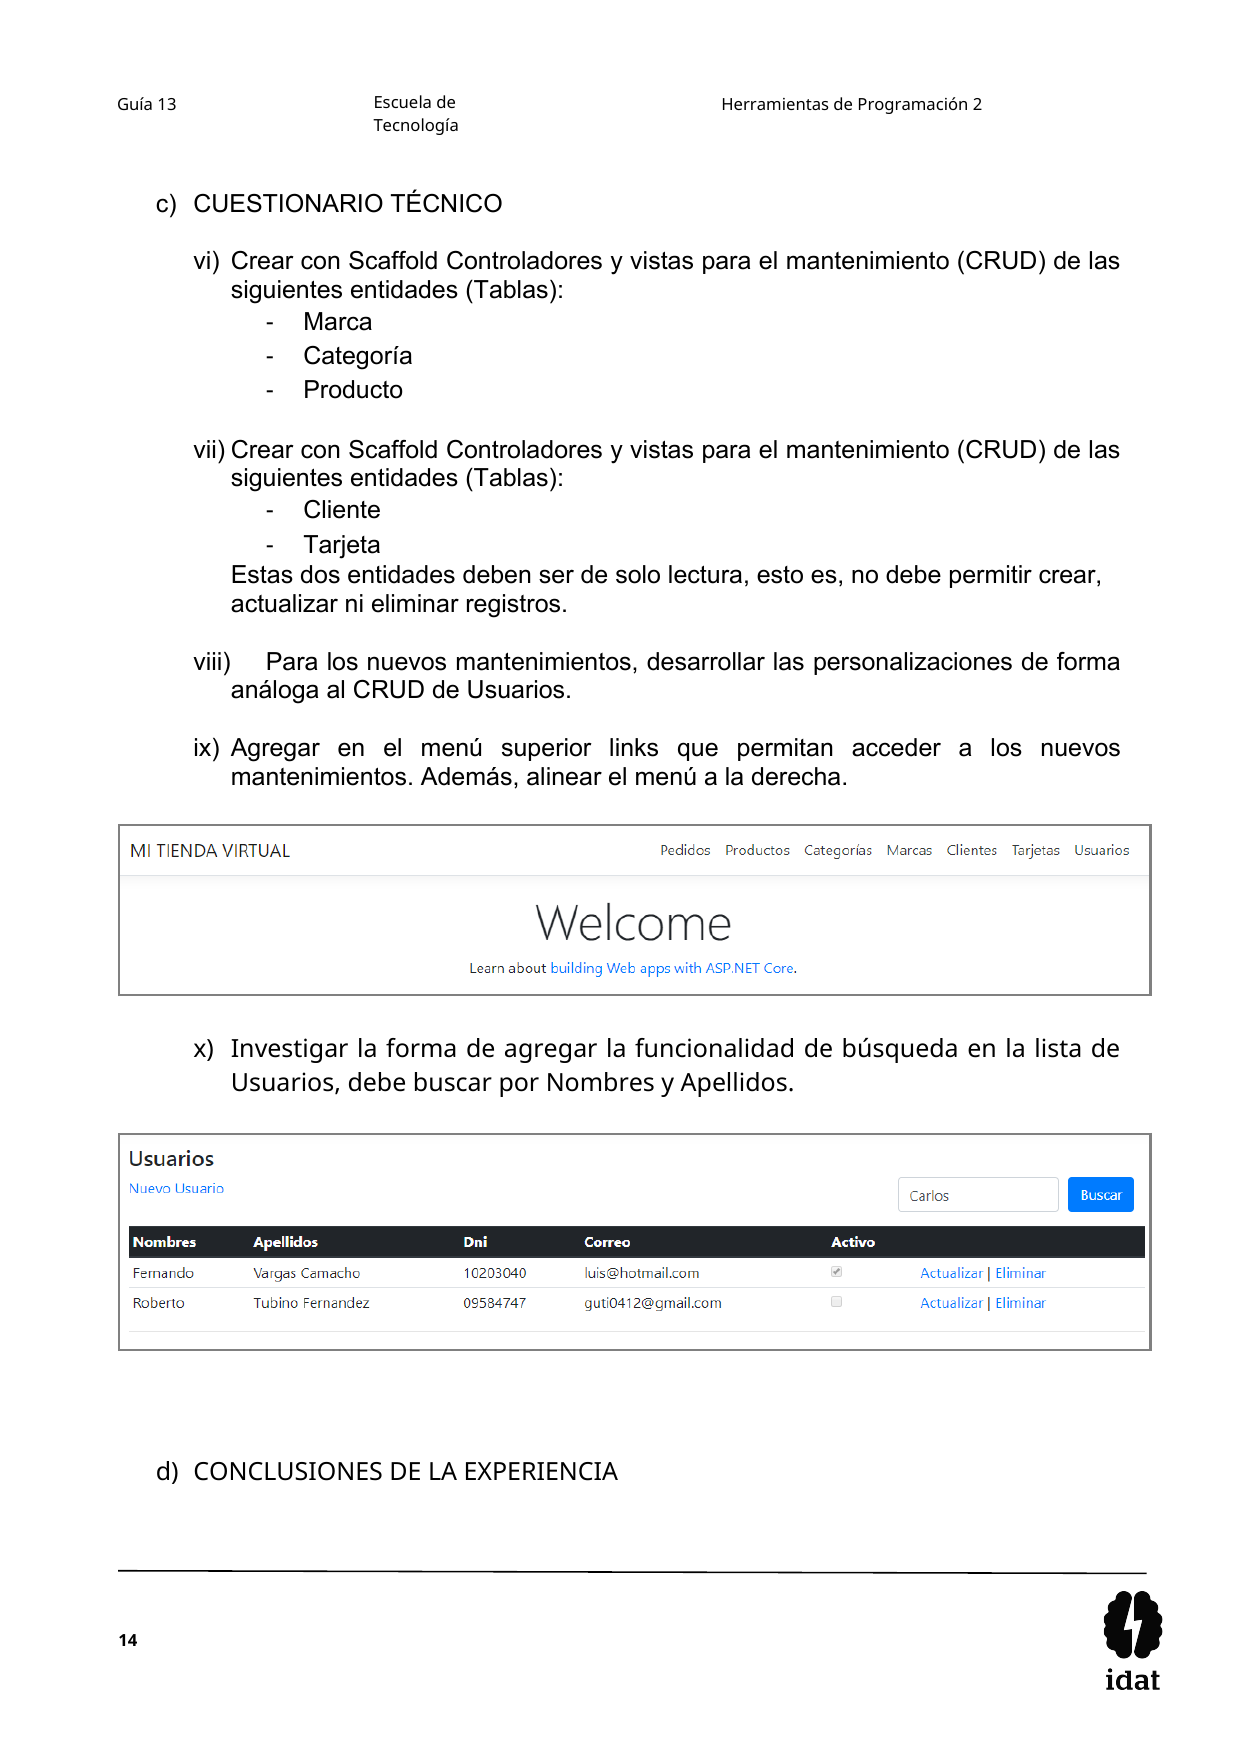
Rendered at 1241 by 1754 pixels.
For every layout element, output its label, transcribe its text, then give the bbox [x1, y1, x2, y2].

list Producto [266, 372, 1122, 406]
list Estas dos entidades deben ser de solo lectura, esto es, no debe permitir crear, actualizar ni eliminar registros. [231, 560, 1122, 618]
list Crear con Scaffold Controladores y vistas para el mantenimiento (CRUD) de las siguientes entidades (Tablas): [193, 435, 1122, 492]
list Investigar la forma de agregar la funcionalidad de búsqueda en la lista de Usuarios, debe buscar por Nombres y Apellidos. [193, 1030, 1122, 1098]
picture [120, 826, 1149, 994]
picture [1103, 1591, 1163, 1690]
list Cliente [266, 492, 1122, 526]
list Marca [266, 304, 1122, 338]
list CUESTIONARIO TÉCNICO [156, 189, 1122, 217]
list Agregar en el menú superior links que permitan acceder a los nuevos mantenimientos. Además, alinear el menú a la derecha. [193, 733, 1122, 790]
list Crear con Scaffold Controladores y vistas para el mantenimiento (CRUD) de las siguientes entidades (Tablas): [193, 246, 1122, 304]
picture [120, 1135, 1149, 1349]
list Tarjeta [266, 526, 1122, 560]
list CONCLUSIONES DE LA EXPERIENCIA [156, 1453, 1122, 1487]
list Para los nuevos mantenimientos, desarrollar las personalizaciones de forma análoga al CRUD de Usuarios. [193, 647, 1122, 704]
list Categoría [266, 338, 1122, 372]
